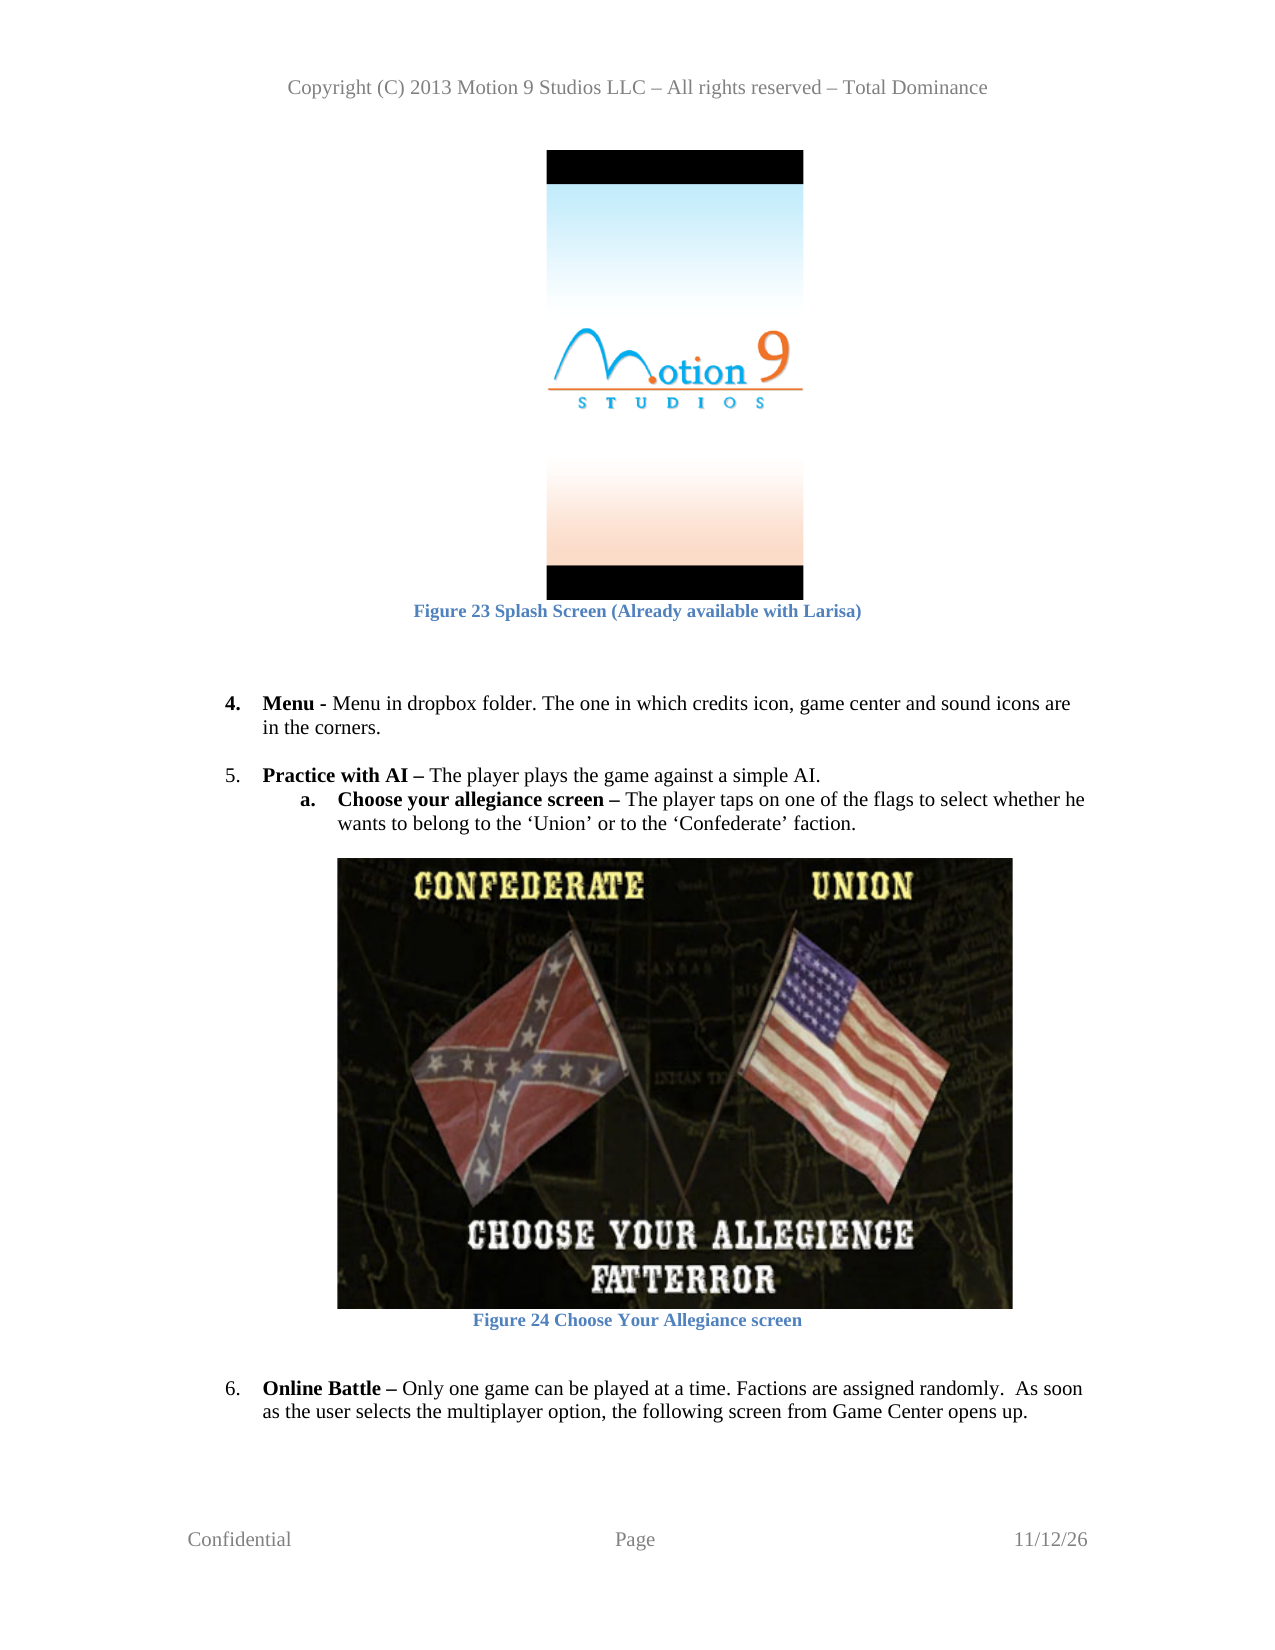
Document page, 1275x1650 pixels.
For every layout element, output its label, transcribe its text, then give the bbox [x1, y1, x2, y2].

picture [337, 858, 1013, 1309]
list Choose your allegiance screen – The player taps on one of the flags to select whether he wants to belong to the ‘Union’ or to the ‘Confederate’ faction. [300, 787, 1087, 835]
list Menu - Menu in dropbox folder. The one in which credits icon, game center and sound icons are in the corners. [225, 691, 1087, 739]
list Practice with AI – The player plays the game against a simple AI. [225, 763, 1087, 787]
list Online Battle – Only one game can be played at a time. Factions are assigned randomly. As soon as the user selects the multiplayer option, the following screen from Game Center opens up. [225, 1375, 1087, 1423]
picture [546, 150, 804, 600]
